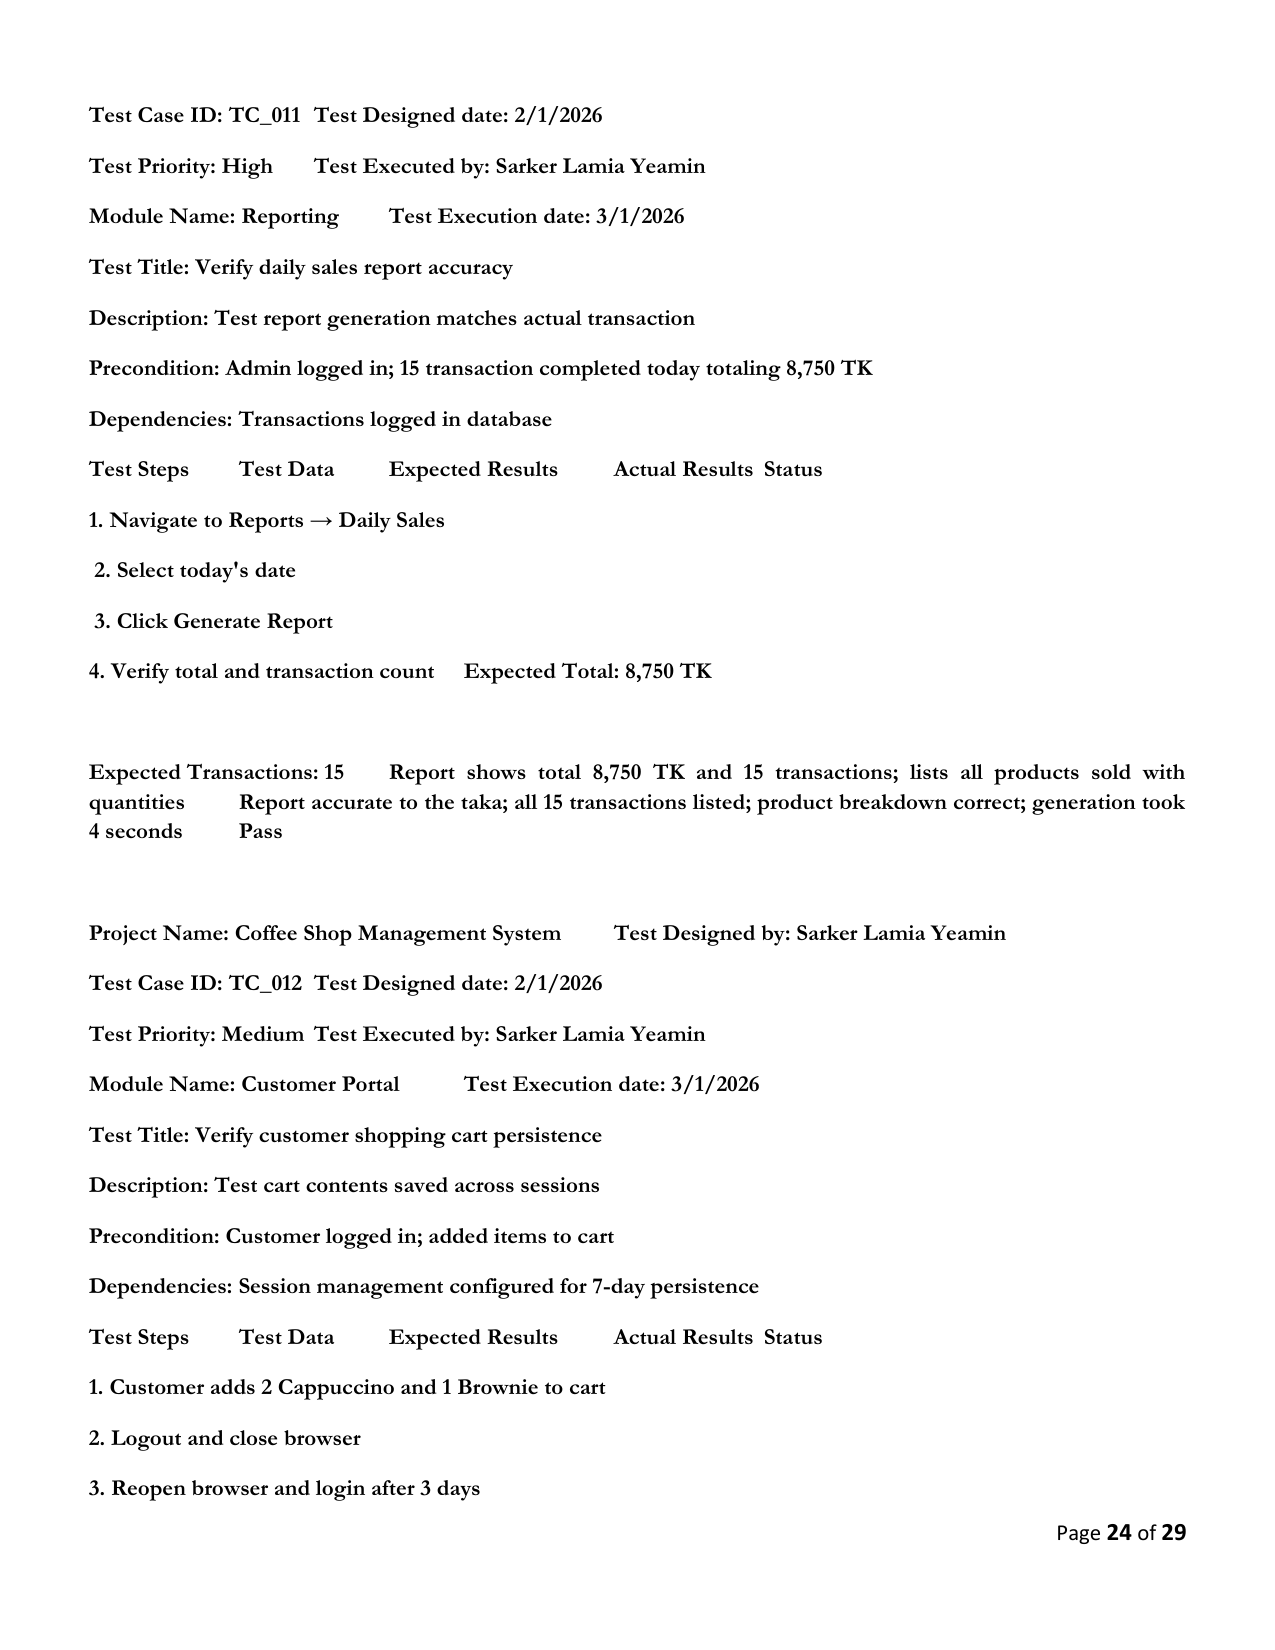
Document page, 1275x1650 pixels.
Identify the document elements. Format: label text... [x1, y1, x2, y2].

text Precondition: Admin logged in; 15 transaction completed today totaling 8,750 TK [88, 356, 1186, 381]
text Test Steps Test Data Expected Results Actual Results Status [88, 457, 1186, 482]
text 2. Logout and close browser [88, 1425, 1186, 1451]
text Test Title: Verify customer shopping cart persistence [88, 1122, 1186, 1148]
text Test Title: Verify daily sales report accuracy [88, 254, 1186, 280]
text Test Case ID: TC_012 Test Designed date: 2/1/2026 [88, 971, 1186, 997]
text 2. Select today's date [88, 558, 1186, 583]
text Project Name: Coffee Shop Management System Test Designed by: Sarker Lamia Yeamin [88, 920, 1186, 946]
text Test Priority: Medium Test Executed by: Sarker Lamia Yeamin [88, 1021, 1186, 1047]
text 1. Navigate to Reports → Daily Sales [88, 507, 1186, 533]
text Module Name: Reporting Test Execution date: 3/1/2026 [88, 204, 1186, 230]
text Precondition: Customer logged in; added items to cart [88, 1223, 1186, 1249]
text Description: Test cart contents saved across sessions [88, 1173, 1186, 1199]
text Dependencies: Transactions logged in database [88, 406, 1186, 432]
text Module Name: Customer Portal Test Execution date: 3/1/2026 [88, 1072, 1186, 1098]
text 4. Verify total and transaction count Expected Total: 8,750 TK [88, 659, 1186, 684]
text 3. Click Generate Report [88, 608, 1186, 634]
text Dependencies: Session management configured for 7-day persistence [88, 1274, 1186, 1300]
text 1. Customer adds 2 Cappuccino and 1 Brownie to cart [88, 1375, 1186, 1401]
text 3. Reopen browser and login after 3 days [88, 1476, 1186, 1502]
text Description: Test report generation matches actual transaction [88, 305, 1186, 331]
text Expected Transactions: 15 Report shows total 8,750 TK and 15 transactions; lists all products sold with quantities Report accurate to the taka; all 15 transactions listed; product breakdown correct; generation took 4 seconds Pass [88, 760, 1186, 845]
text Test Case ID: TC_011 Test Designed date: 2/1/2026 [88, 103, 1186, 129]
text Test Steps Test Data Expected Results Actual Results Status [88, 1324, 1186, 1350]
text Test Priority: High Test Executed by: Sarker Lamia Yeamin [88, 153, 1186, 179]
